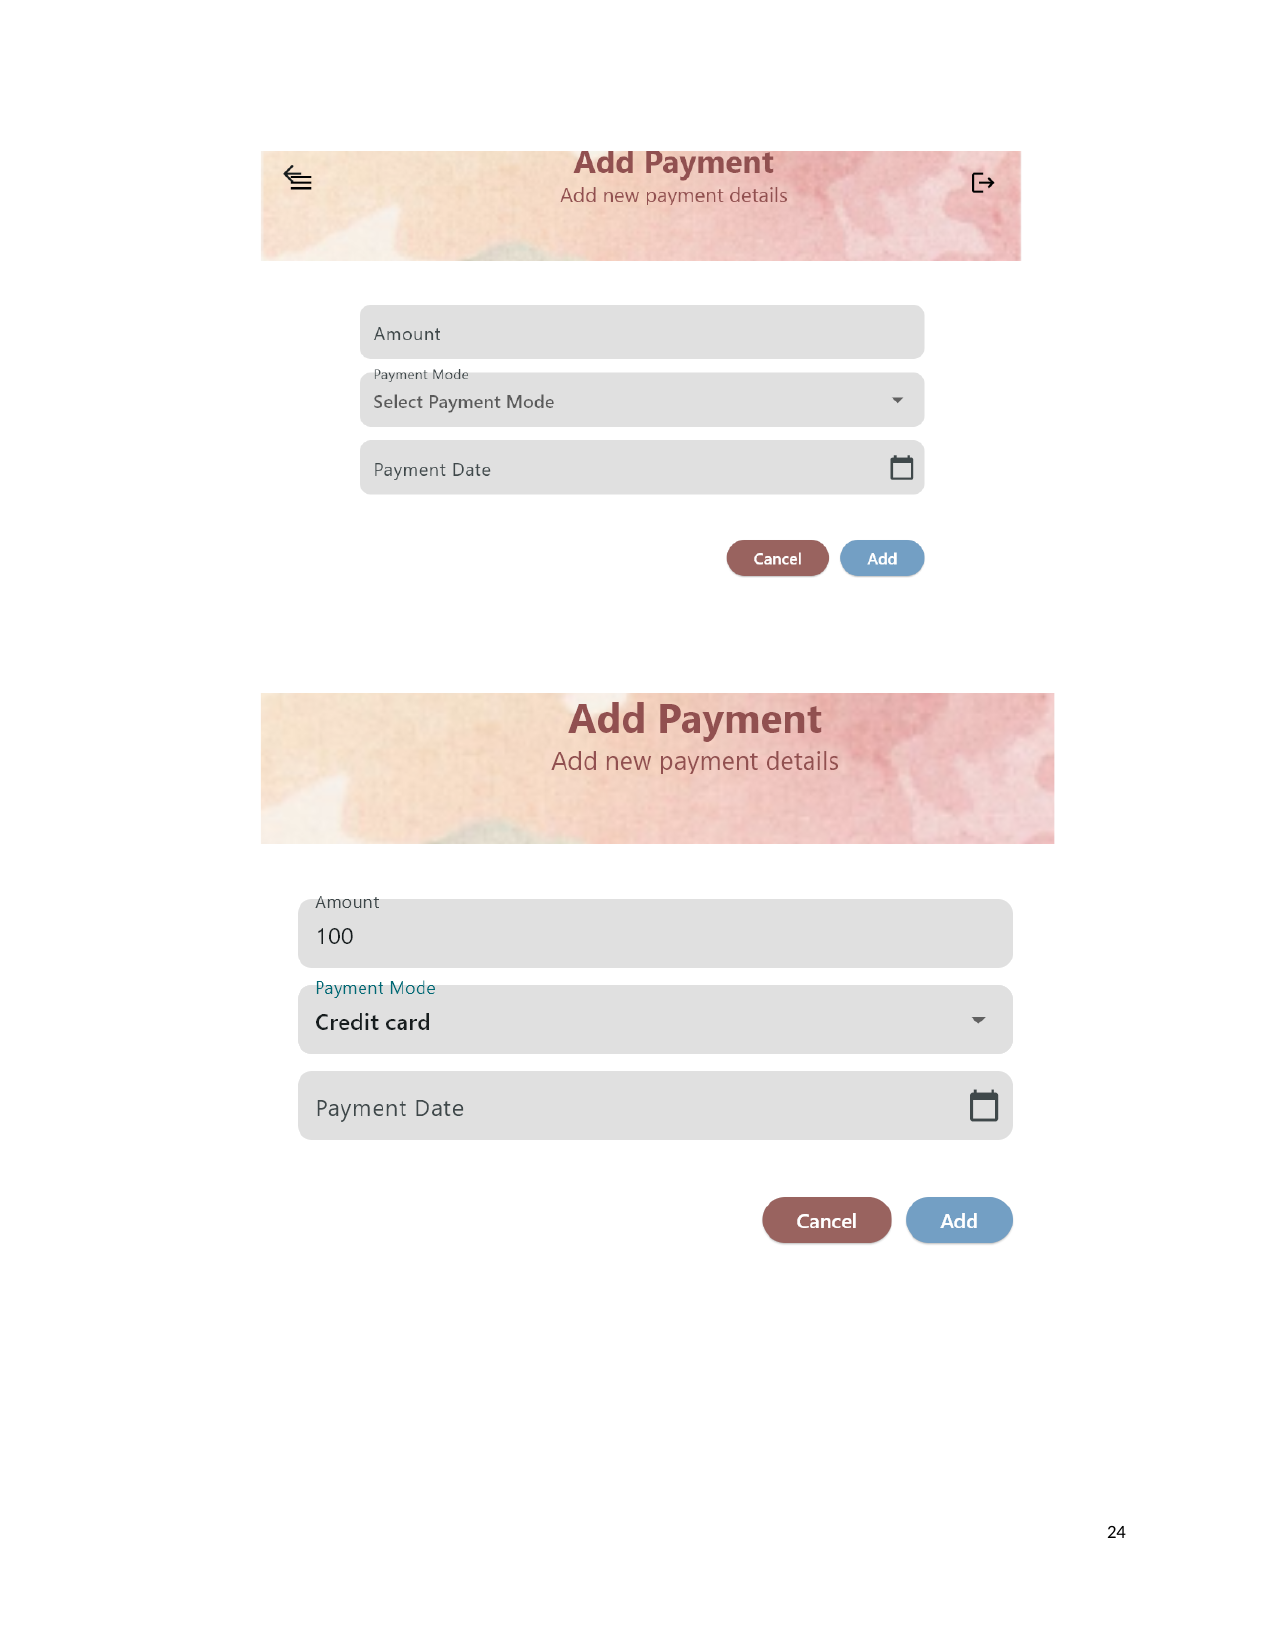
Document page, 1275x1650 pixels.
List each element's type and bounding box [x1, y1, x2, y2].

picture [260, 693, 1055, 1350]
picture [260, 151, 1022, 690]
